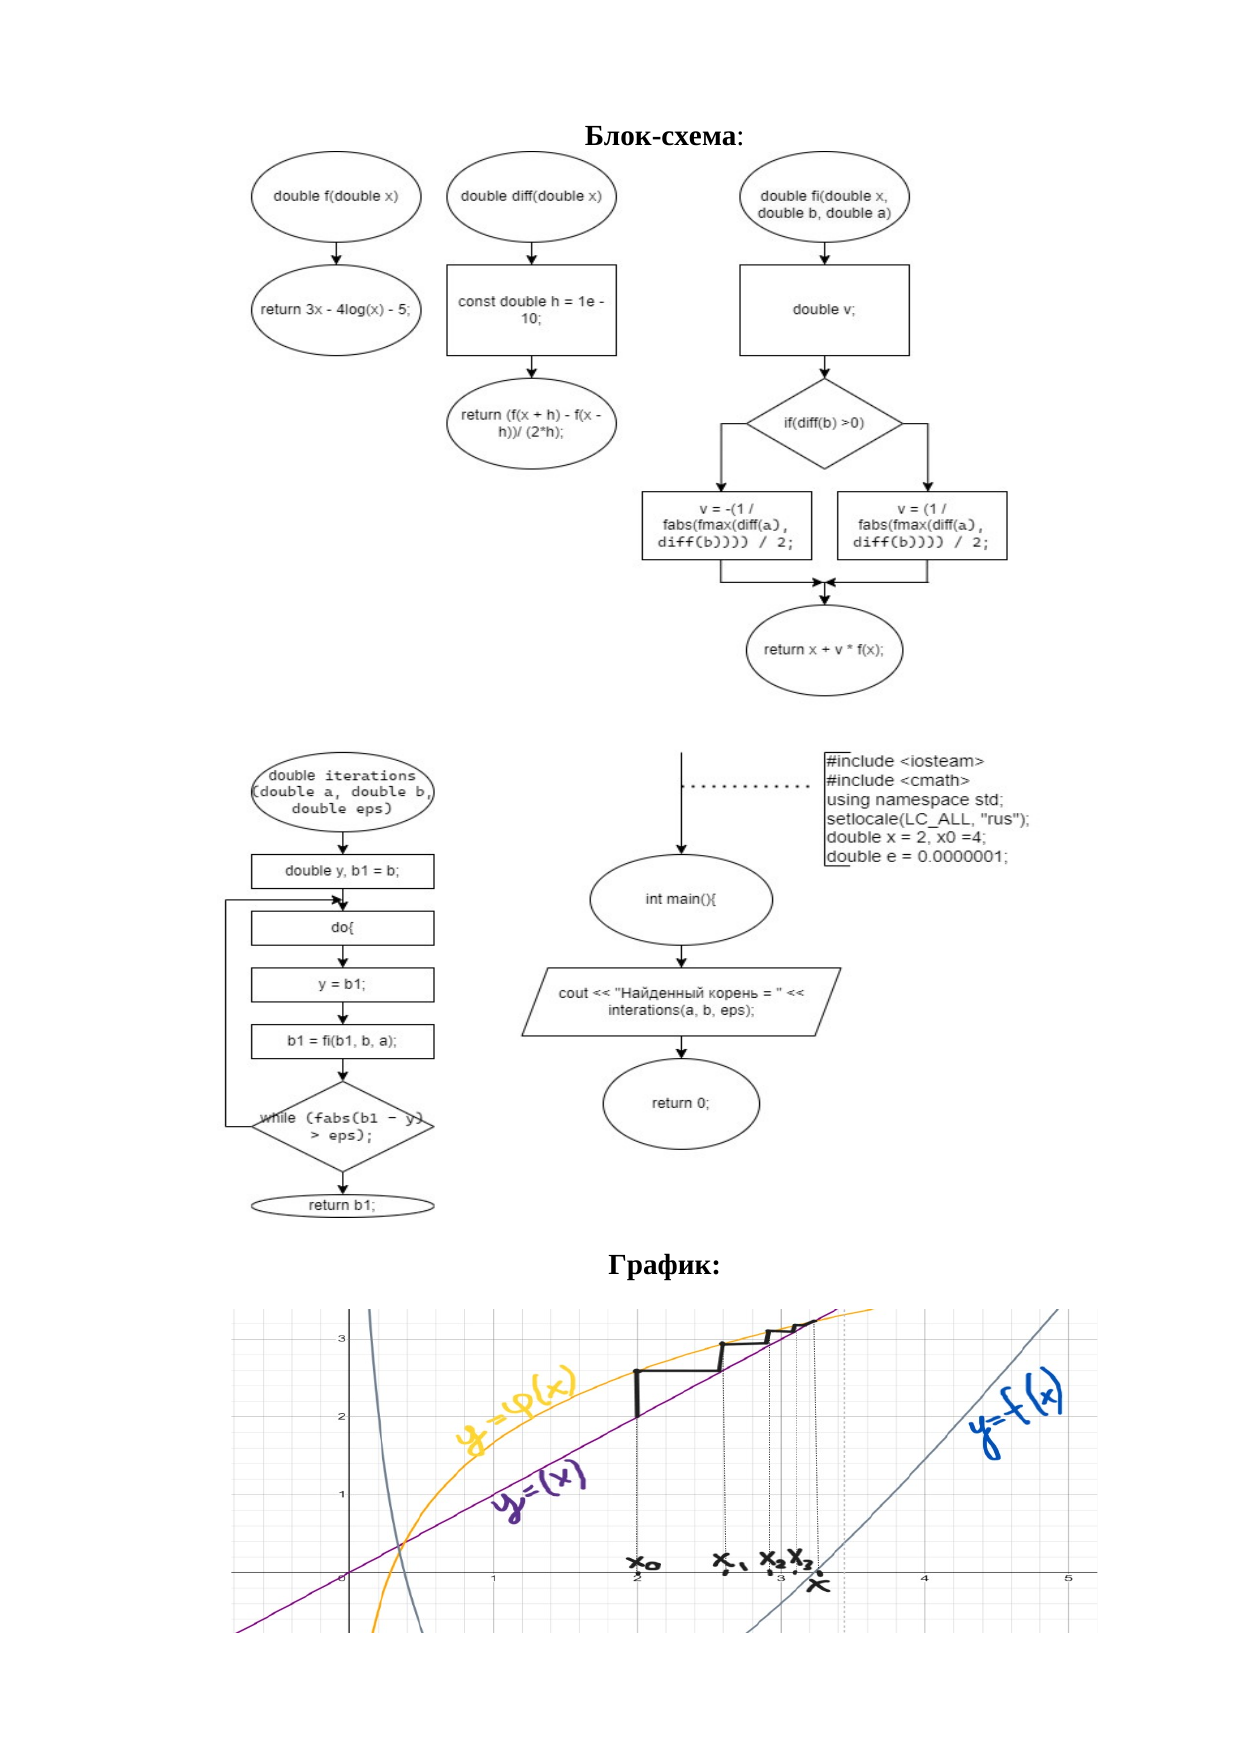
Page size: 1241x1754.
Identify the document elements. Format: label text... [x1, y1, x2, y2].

text График: [177, 1247, 1152, 1281]
picture [217, 151, 1112, 1218]
picture [231, 1309, 1098, 1633]
